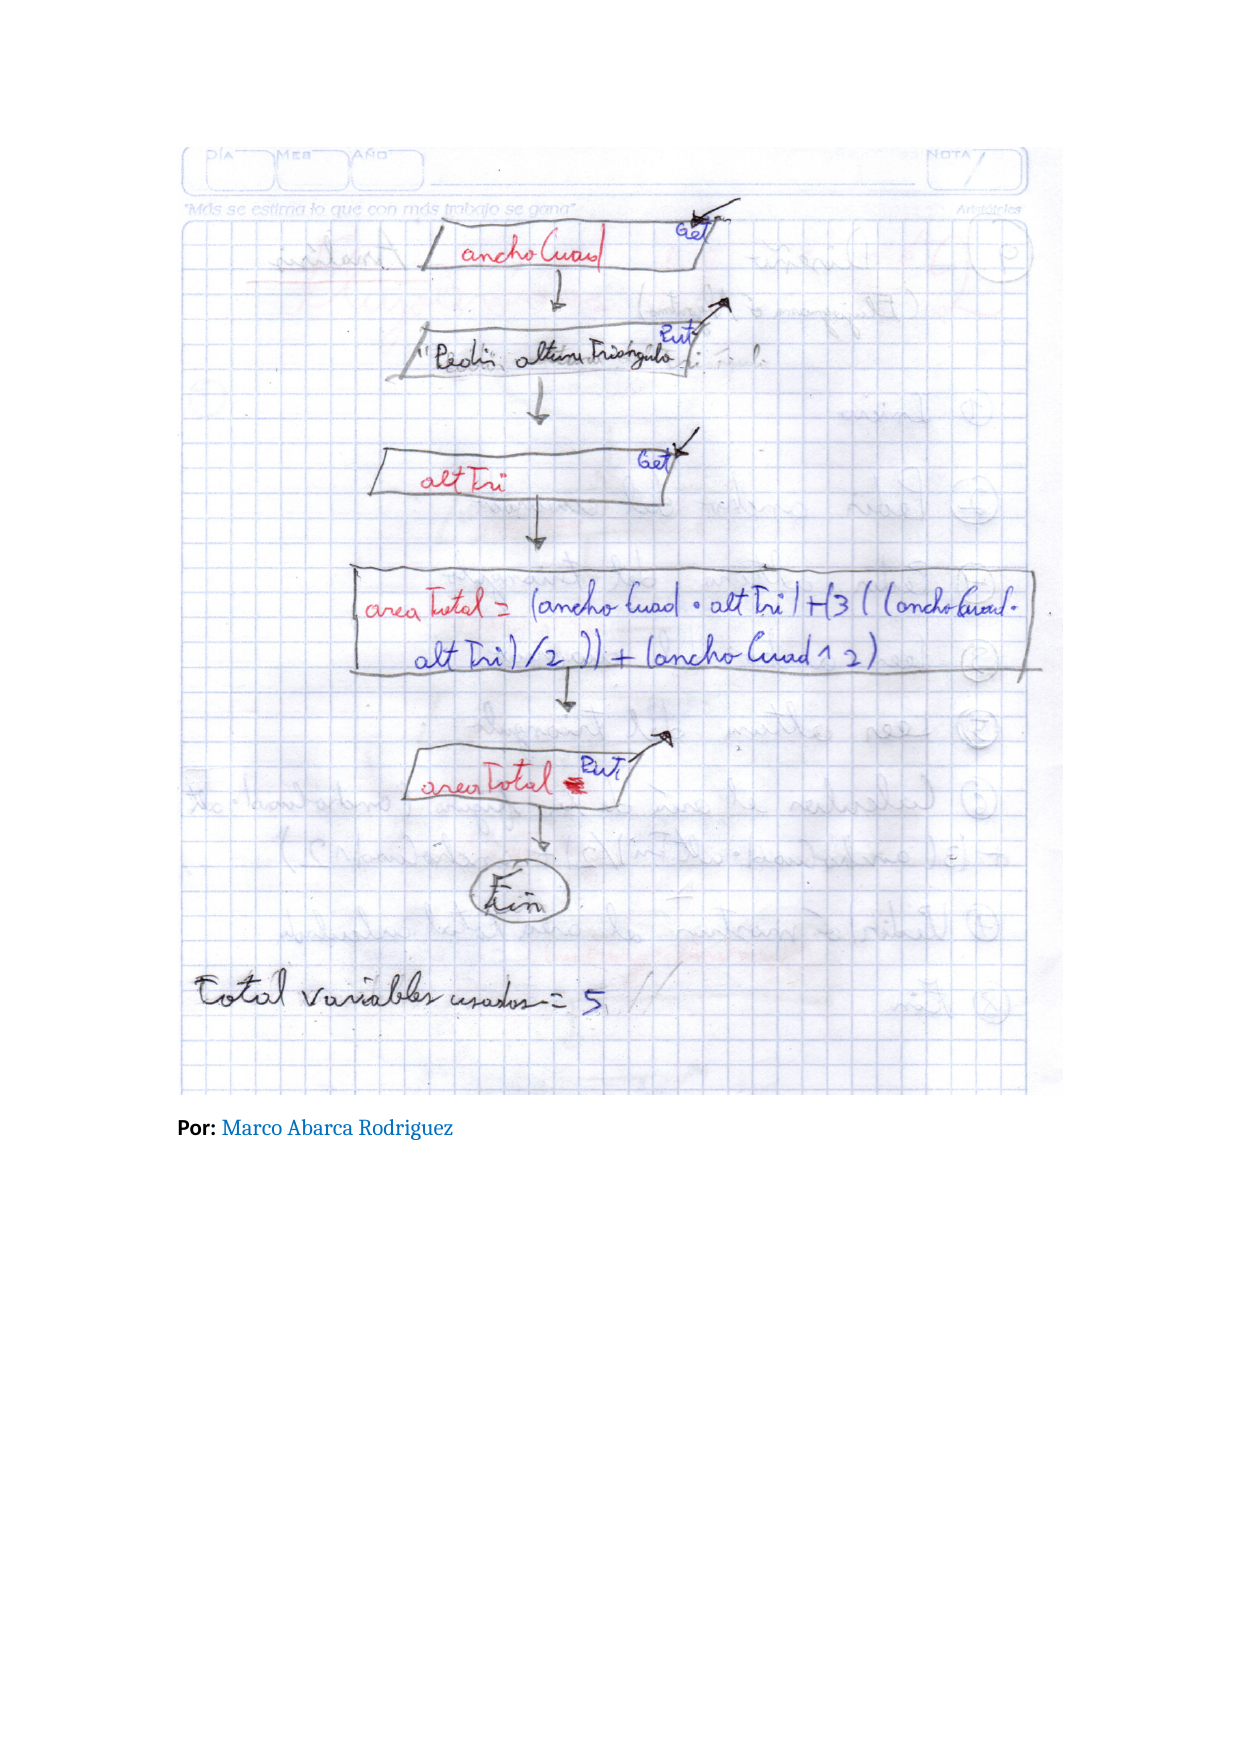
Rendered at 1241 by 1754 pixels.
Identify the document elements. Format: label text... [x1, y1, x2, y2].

text Por: Marco Abarca Rodriguez [177, 1113, 1063, 1141]
picture [177, 147, 1063, 1095]
